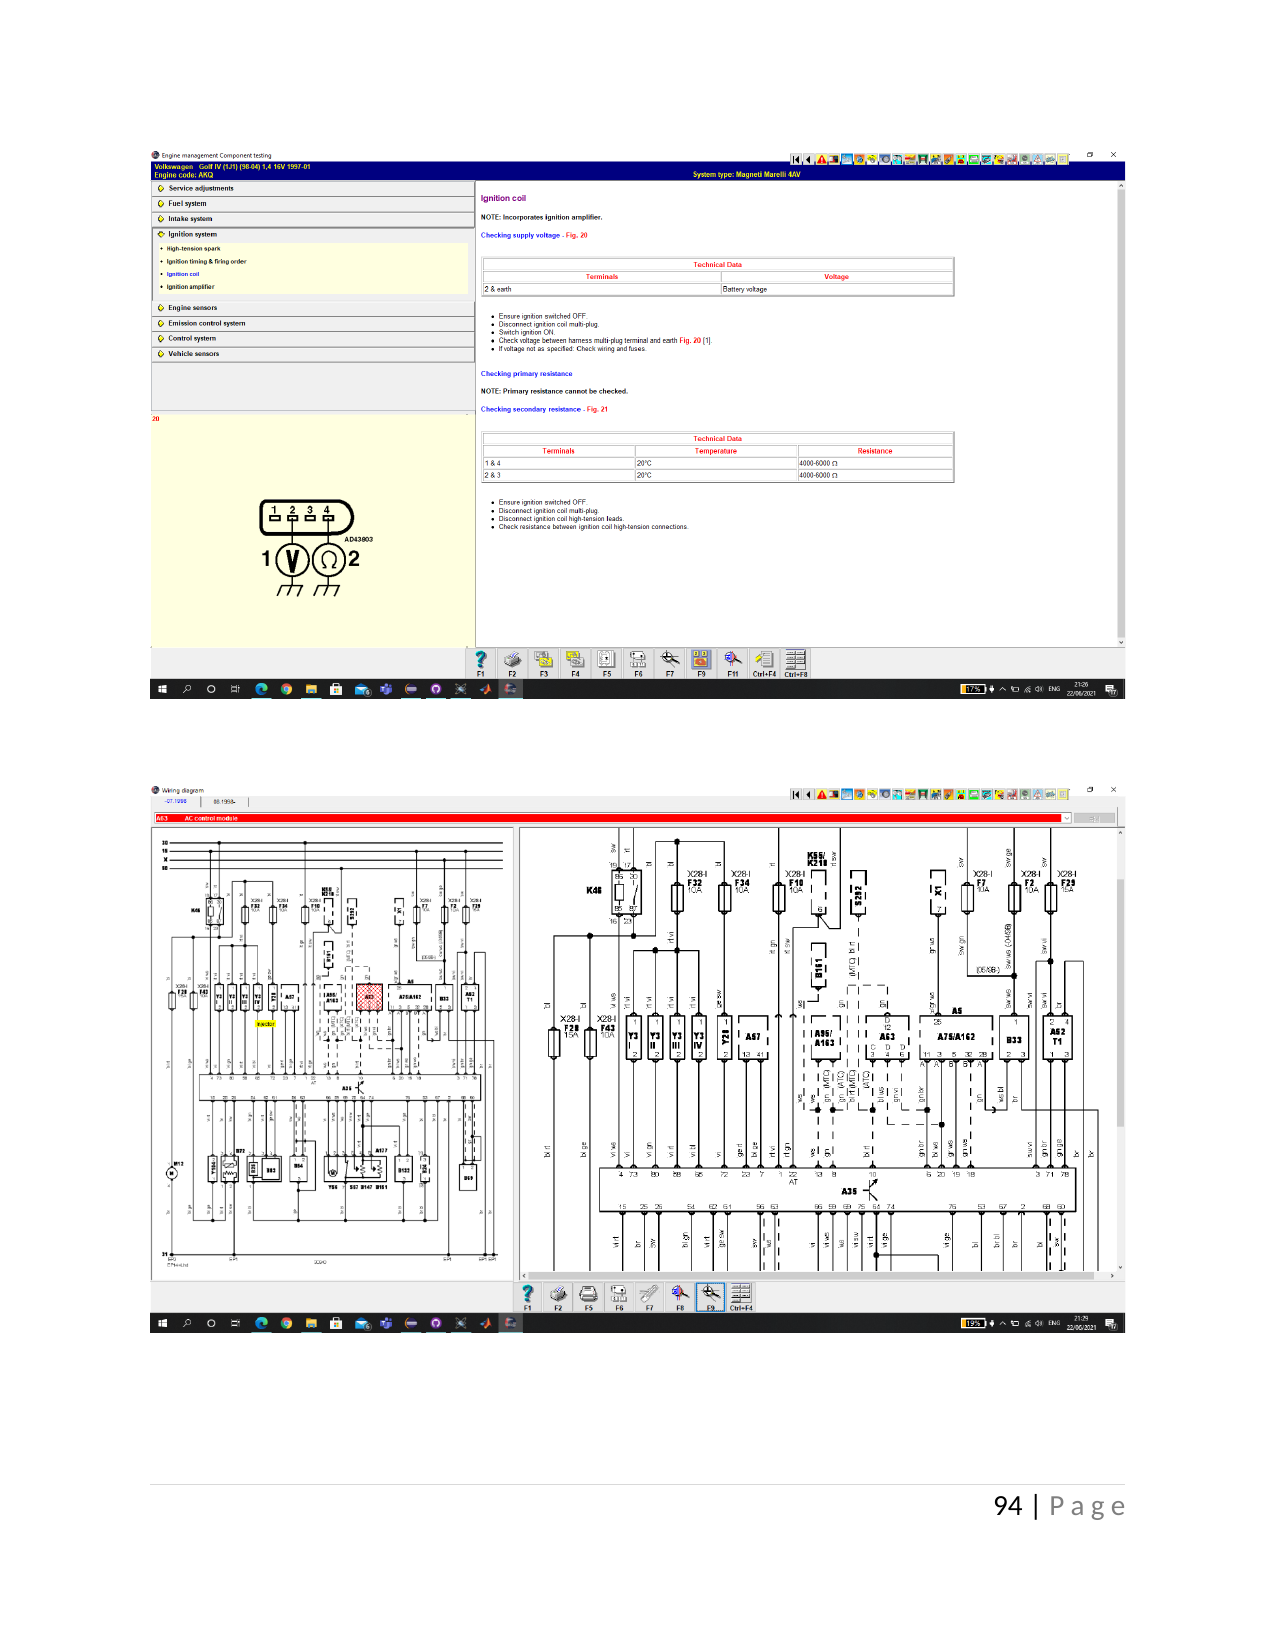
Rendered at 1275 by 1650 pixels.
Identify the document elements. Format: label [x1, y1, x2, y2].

picture [150, 150, 1125, 699]
picture [150, 784, 1125, 1333]
